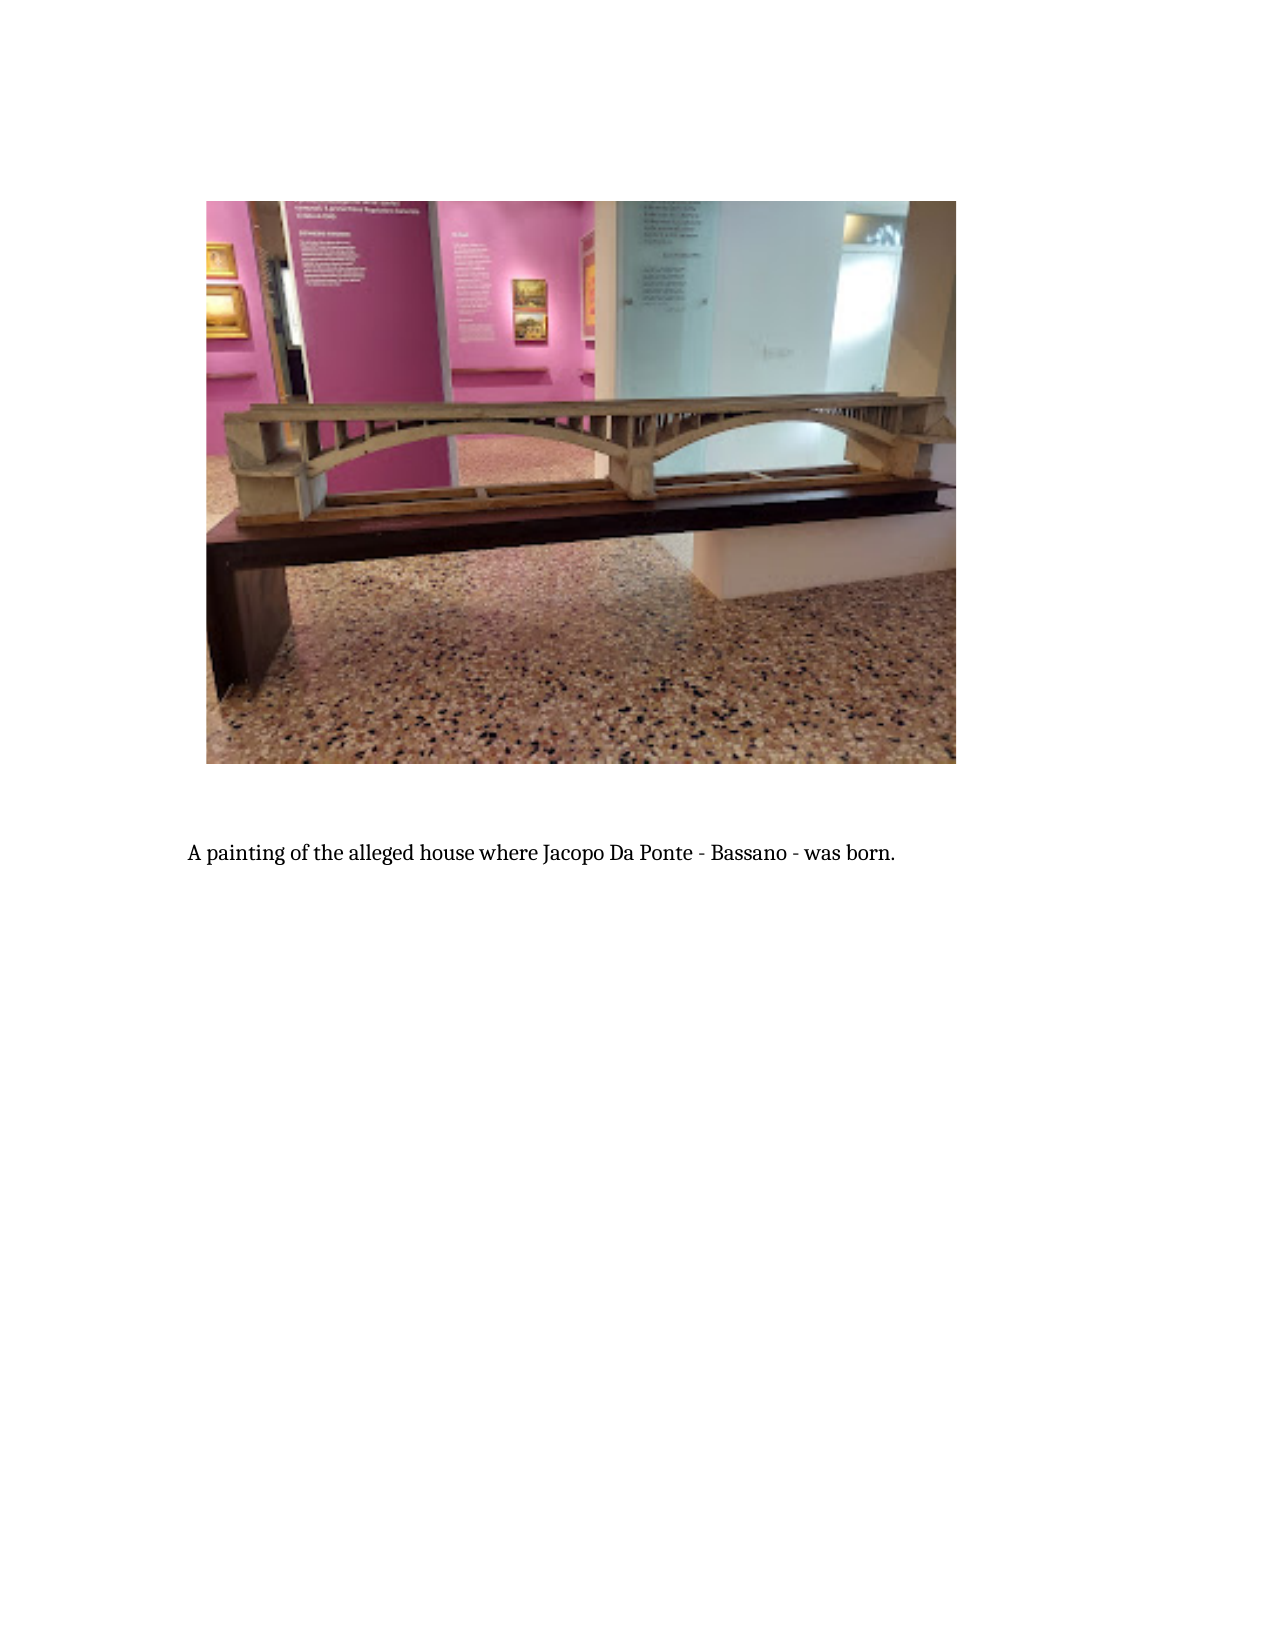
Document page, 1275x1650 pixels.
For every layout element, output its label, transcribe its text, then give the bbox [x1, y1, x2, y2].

picture [206, 201, 957, 764]
text A painting of the alleged house where Jacopo Da Ponte - Bassano - was born. [187, 839, 1087, 866]
